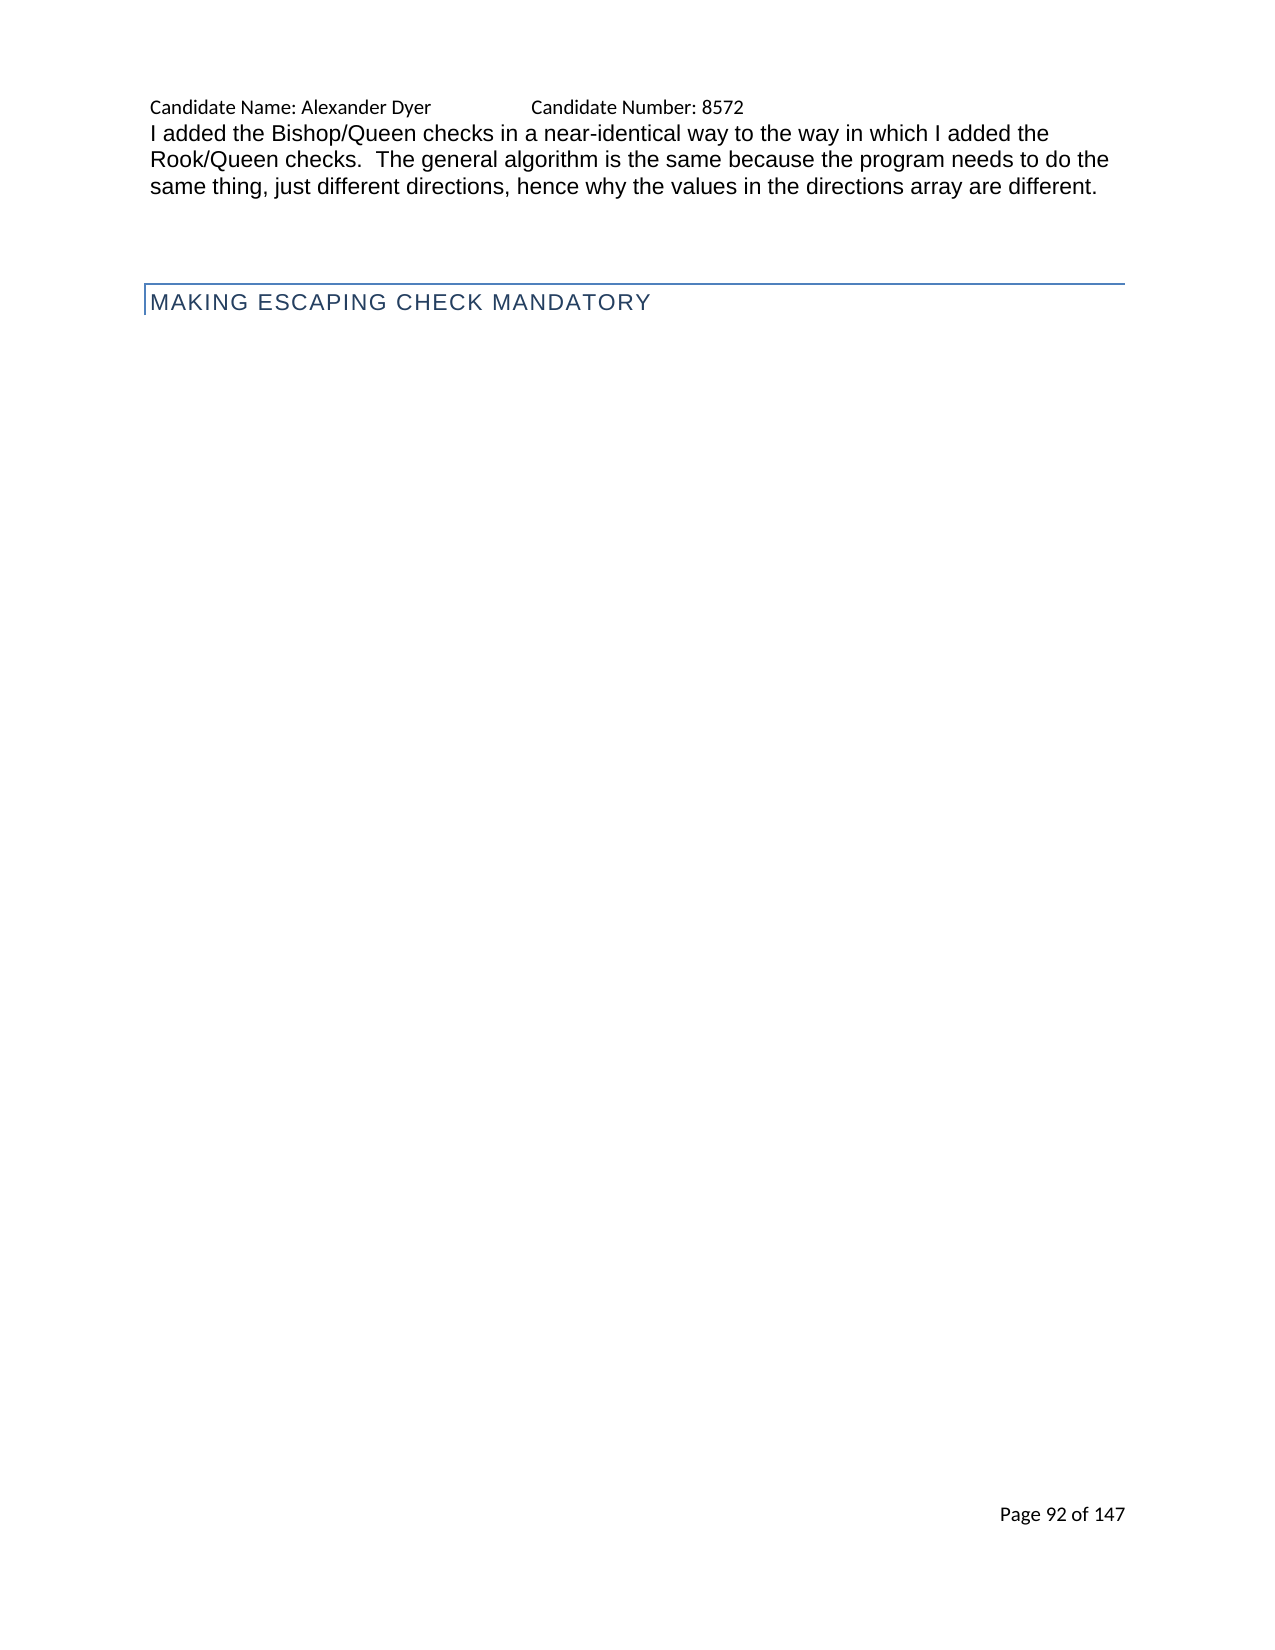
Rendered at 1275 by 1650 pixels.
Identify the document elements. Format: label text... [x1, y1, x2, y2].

subtitle Making Escaping Check Mandatory [146, 285, 1125, 315]
text I added the Bishop/Queen checks in a near-identical way to the way in which I added the Rook/Queen checks. The general algorithm is the same because the program needs to do the same thing, just different directions, hence why the values in the directions array are different. [150, 120, 1125, 199]
